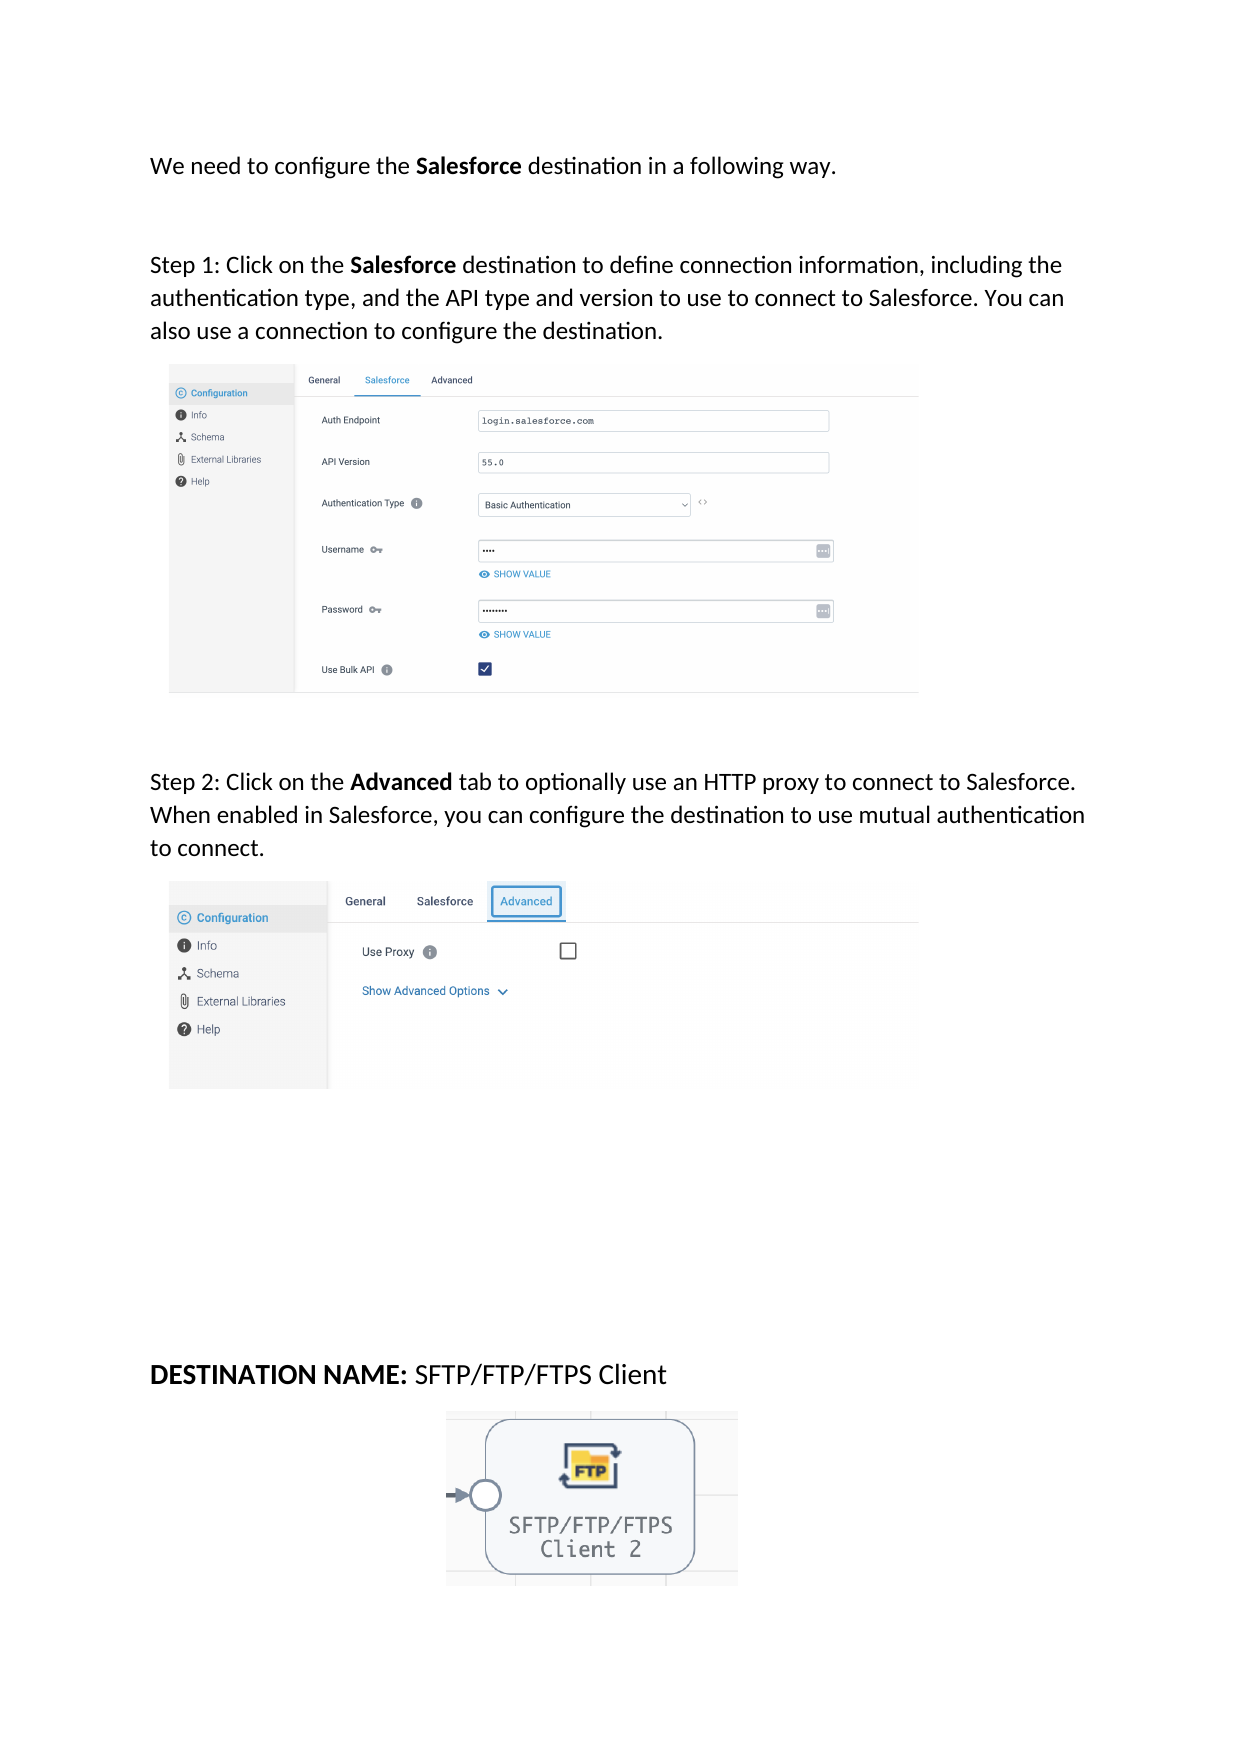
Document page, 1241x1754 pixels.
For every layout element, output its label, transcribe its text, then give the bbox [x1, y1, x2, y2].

text Step 1: Click on the Salesforce destination to define connection information, including the authentication type, and the API type and version to use to connect to Salesforce. You can also use a connection to configure the destination. [150, 249, 1090, 346]
text Step 2: Click on the Advanced tab to optionally use an HTTP proxy to connect to Salesforce. When enabled in Salesforce, you can configure the destination to use mutual authentication to connect. [150, 766, 1090, 862]
text We need to configure the Salesforce destination in a following way. [150, 150, 1090, 181]
text DESTINATION NAME: SFTP/FTP/FTPS Client [150, 1356, 1090, 1391]
